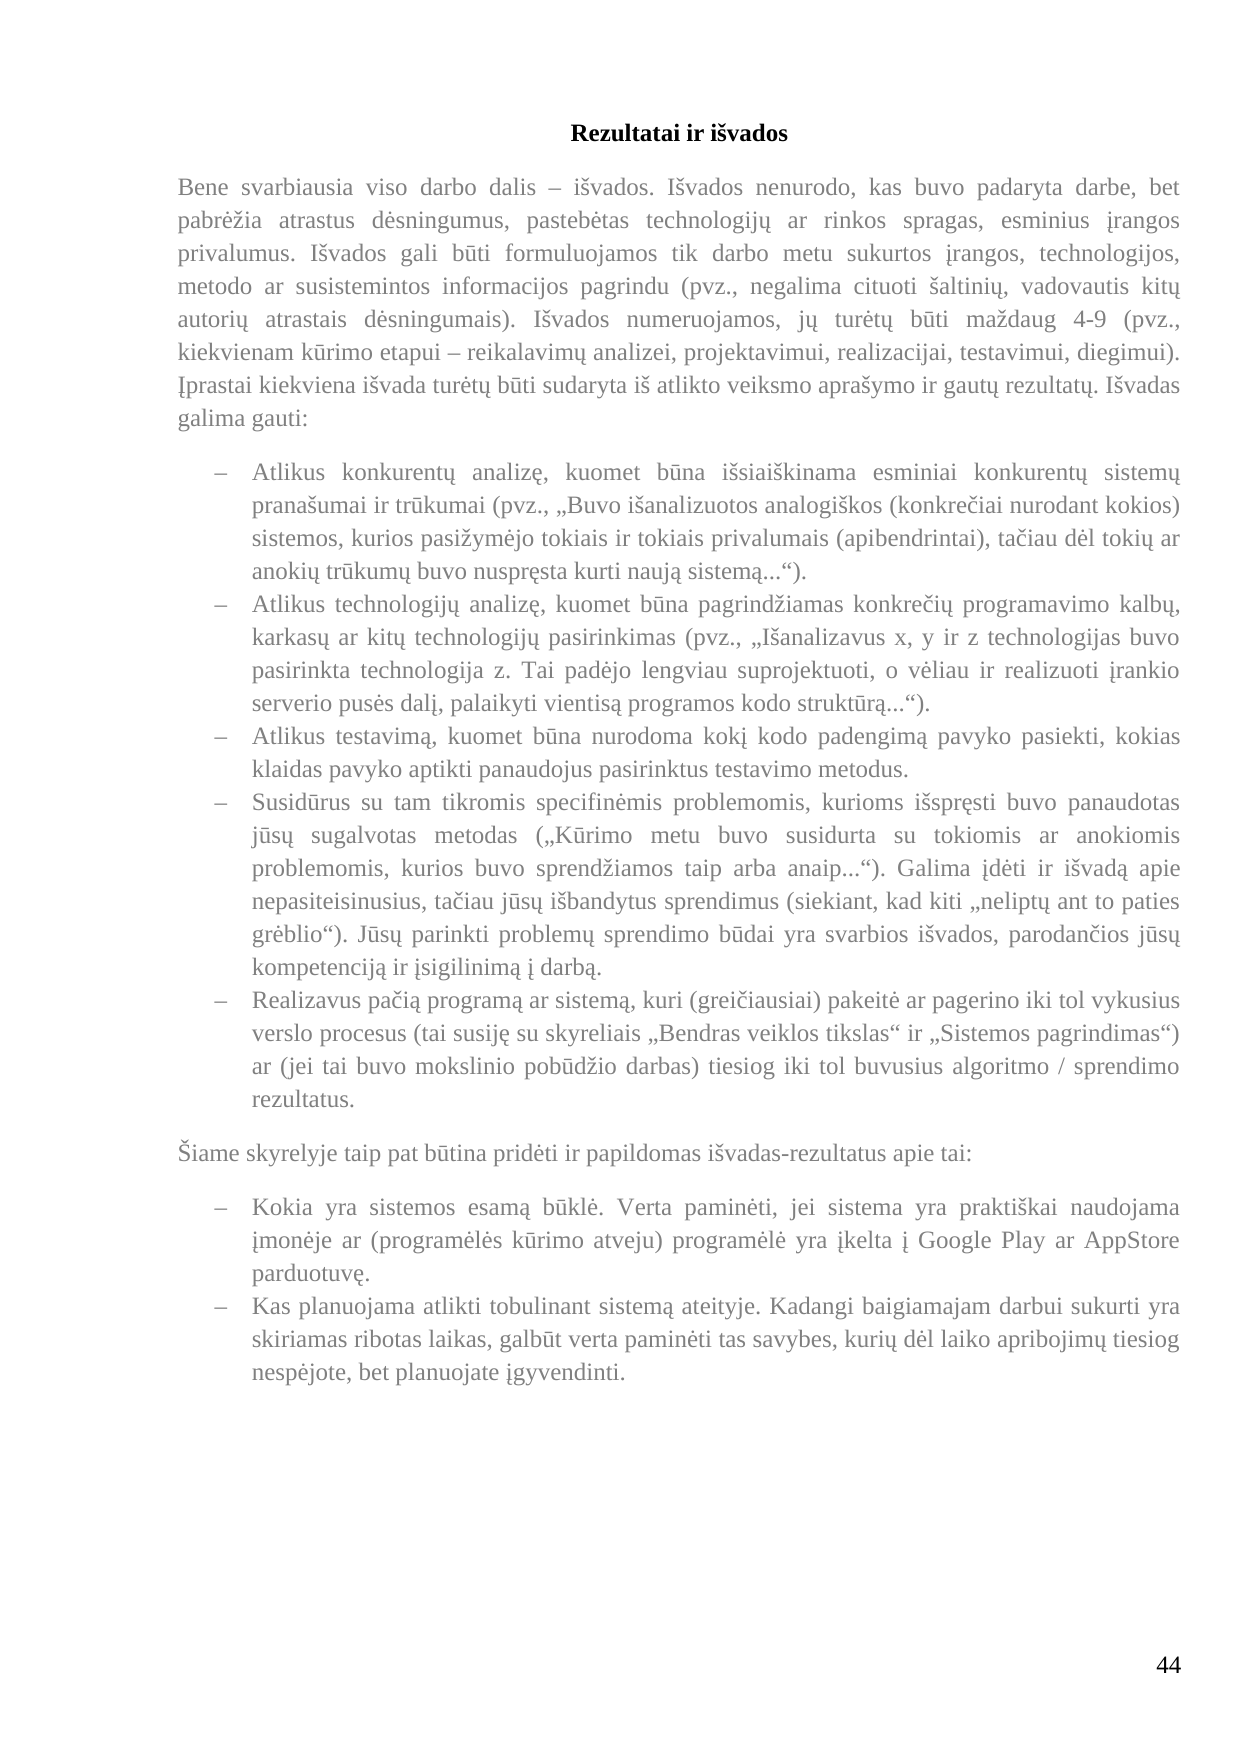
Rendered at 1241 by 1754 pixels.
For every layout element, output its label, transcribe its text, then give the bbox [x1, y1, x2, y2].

text Šiame skyrelyje taip pat būtina pridėti ir papildomas išvadas-rezultatus apie tai: [177, 1138, 1181, 1167]
list Realizavus pačią programą ar sistemą, kuri (greičiausiai) pakeitė ar pagerino iki tol vykusius verslo procesus (tai susiję su skyreliais „Bendras veiklos tikslas“ ir „Sistemos pagrindimas“) ar (jei tai buvo mokslinio pobūdžio darbas) tiesiog iki tol buvusius algoritmo / sprendimo rezultatus. [214, 985, 1181, 1113]
list Atlikus technologijų analizę, kuomet būna pagrindžiamas konkrečių programavimo kalbų, karkasų ar kitų technologijų pasirinkimas (pvz., „Išanalizavus x, y ir z technologijas buvo pasirinkta technologija z. Tai padėjo lengviau suprojektuoti, o vėliau ir realizuoti įrankio serverio pusės dalį, palaikyti vientisą programos kodo struktūrą...“). [214, 589, 1181, 717]
list Kokia yra sistemos esamą būklė. Verta paminėti, jei sistema yra praktiškai naudojama įmonėje ar (programėlės kūrimo atveju) programėlė yra įkelta į Google Play ar AppStore parduotuvę. [214, 1192, 1181, 1287]
text Rezultatai ir išvados [177, 118, 1181, 147]
list Atlikus konkurentų analizę, kuomet būna išsiaiškinama esminiai konkurentų sistemų pranašumai ir trūkumai (pvz., „Buvo išanalizuotos analogiškos (konkrečiai nurodant kokios) sistemos, kurios pasižymėjo tokiais ir tokiais privalumais (apibendrintai), tačiau dėl tokių ar anokių trūkumų buvo nuspręsta kurti naują sistemą...“). [214, 457, 1181, 585]
list Susidūrus su tam tikromis specifinėmis problemomis, kurioms išspręsti buvo panaudotas jūsų sugalvotas metodas („Kūrimo metu buvo susidurta su tokiomis ar anokiomis problemomis, kurios buvo sprendžiamos taip arba anaip...“). Galima įdėti ir išvadą apie nepasiteisinusius, tačiau jūsų išbandytus sprendimus (siekiant, kad kiti „neliptų ant to paties grėblio“). Jūsų parinkti problemų sprendimo būdai yra svarbios išvados, parodančios jūsų kompetenciją ir įsigilinimą į darbą. [214, 787, 1181, 981]
list Kas planuojama atlikti tobulinant sistemą ateityje. Kadangi baigiamajam darbui sukurti yra skiriamas ribotas laikas, galbūt verta paminėti tas savybes, kurių dėl laiko apribojimų tiesiog nespėjote, bet planuojate įgyvendinti. [214, 1291, 1181, 1386]
list Atlikus testavimą, kuomet būna nurodoma kokį kodo padengimą pavyko pasiekti, kokias klaidas pavyko aptikti panaudojus pasirinktus testavimo metodus. [214, 721, 1181, 783]
text Bene svarbiausia viso darbo dalis – išvados. Išvados nenurodo, kas buvo padaryta darbe, bet pabrėžia atrastus dėsningumus, pastebėtas technologijų ar rinkos spragas, esminius įrangos privalumus. Išvados gali būti formuluojamos tik darbo metu sukurtos įrangos, technologijos, metodo ar susistemintos informacijos pagrindu (pvz., negalima cituoti šaltinių, vadovautis kitų autorių atrastais dėsningumais). Išvados numeruojamos, jų turėtų būti maždaug 4-9 (pvz., kiekvienam kūrimo etapui – reikalavimų analizei, projektavimui, realizacijai, testavimui, diegimui). Įprastai kiekviena išvada turėtų būti sudaryta iš atlikto veiksmo aprašymo ir gautų rezultatų. Išvadas galima gauti: [177, 172, 1181, 432]
